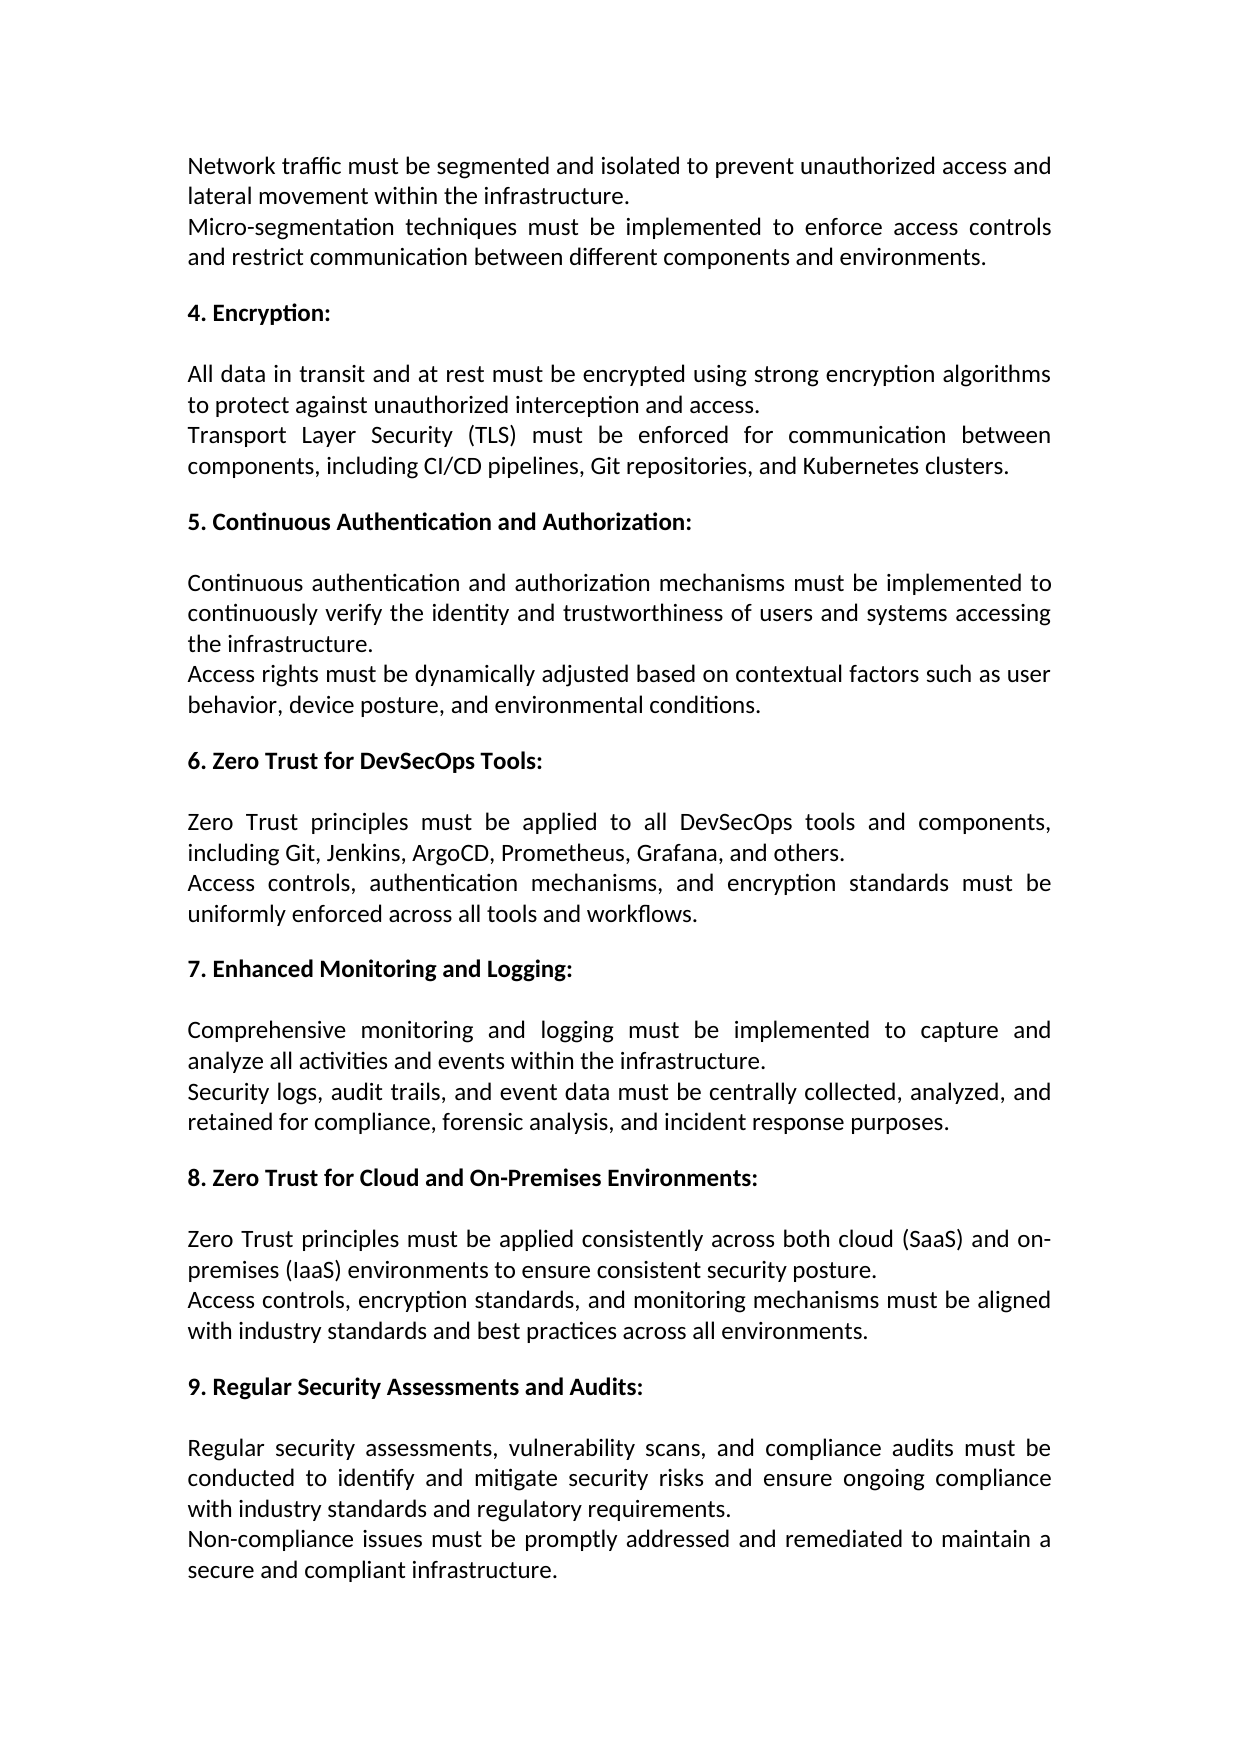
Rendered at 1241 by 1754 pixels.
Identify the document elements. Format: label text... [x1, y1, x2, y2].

text Regular security assessments, vulnerability scans, and compliance audits must be conducted to identify and mitigate security risks and ensure ongoing compliance with industry standards and regulatory requirements. [187, 1432, 1053, 1523]
text Security logs, audit trails, and event data must be centrally collected, analyzed, and retained for compliance, forensic analysis, and incident response purposes. [187, 1076, 1053, 1137]
text Network traffic must be segmented and isolated to prevent unauthorized access and lateral movement within the infrastructure. [187, 150, 1053, 211]
text Access controls, authentication mechanisms, and encryption standards must be uniformly enforced across all tools and workflows. [187, 867, 1053, 928]
text 6. Zero Trust for DevSecOps Tools: [187, 745, 1053, 776]
text Zero Trust principles must be applied consistently across both cloud (SaaS) and on-premises (IaaS) environments to ensure consistent security posture. [187, 1223, 1053, 1284]
text Access controls, encryption standards, and monitoring mechanisms must be aligned with industry standards and best practices across all environments. [187, 1284, 1053, 1345]
text 9. Regular Security Assessments and Audits: [187, 1371, 1053, 1401]
text 4. Encryption: [187, 297, 1053, 328]
text Access rights must be dynamically adjusted based on contextual factors such as user behavior, device posture, and environmental conditions. [187, 659, 1053, 720]
text Comprehensive monitoring and logging must be implemented to capture and analyze all activities and events within the infrastructure. [187, 1015, 1053, 1076]
text Micro-segmentation techniques must be implemented to enforce access controls and restrict communication between different components and environments. [187, 211, 1053, 272]
text 8. Zero Trust for Cloud and On-Premises Environments: [187, 1162, 1053, 1193]
text Non-compliance issues must be promptly addressed and remediated to maintain a secure and compliant infrastructure. [187, 1523, 1053, 1584]
text Transport Layer Security (TLS) must be enforced for communication between components, including CI/CD pipelines, Git repositories, and Kubernetes clusters. [187, 419, 1053, 481]
text Zero Trust principles must be applied to all DevSecOps tools and components, including Git, Jenkins, ArgoCD, Prometheus, Grafana, and others. [187, 806, 1053, 867]
text 5. Continuous Authentication and Authorization: [187, 506, 1053, 537]
text Continuous authentication and authorization mechanisms must be implemented to continuously verify the identity and trustworthiness of users and systems accessing the infrastructure. [187, 567, 1053, 659]
text All data in transit and at rest must be encrypted using strong encryption algorithms to protect against unauthorized interception and access. [187, 358, 1053, 419]
text 7. Enhanced Monitoring and Logging: [187, 954, 1053, 984]
